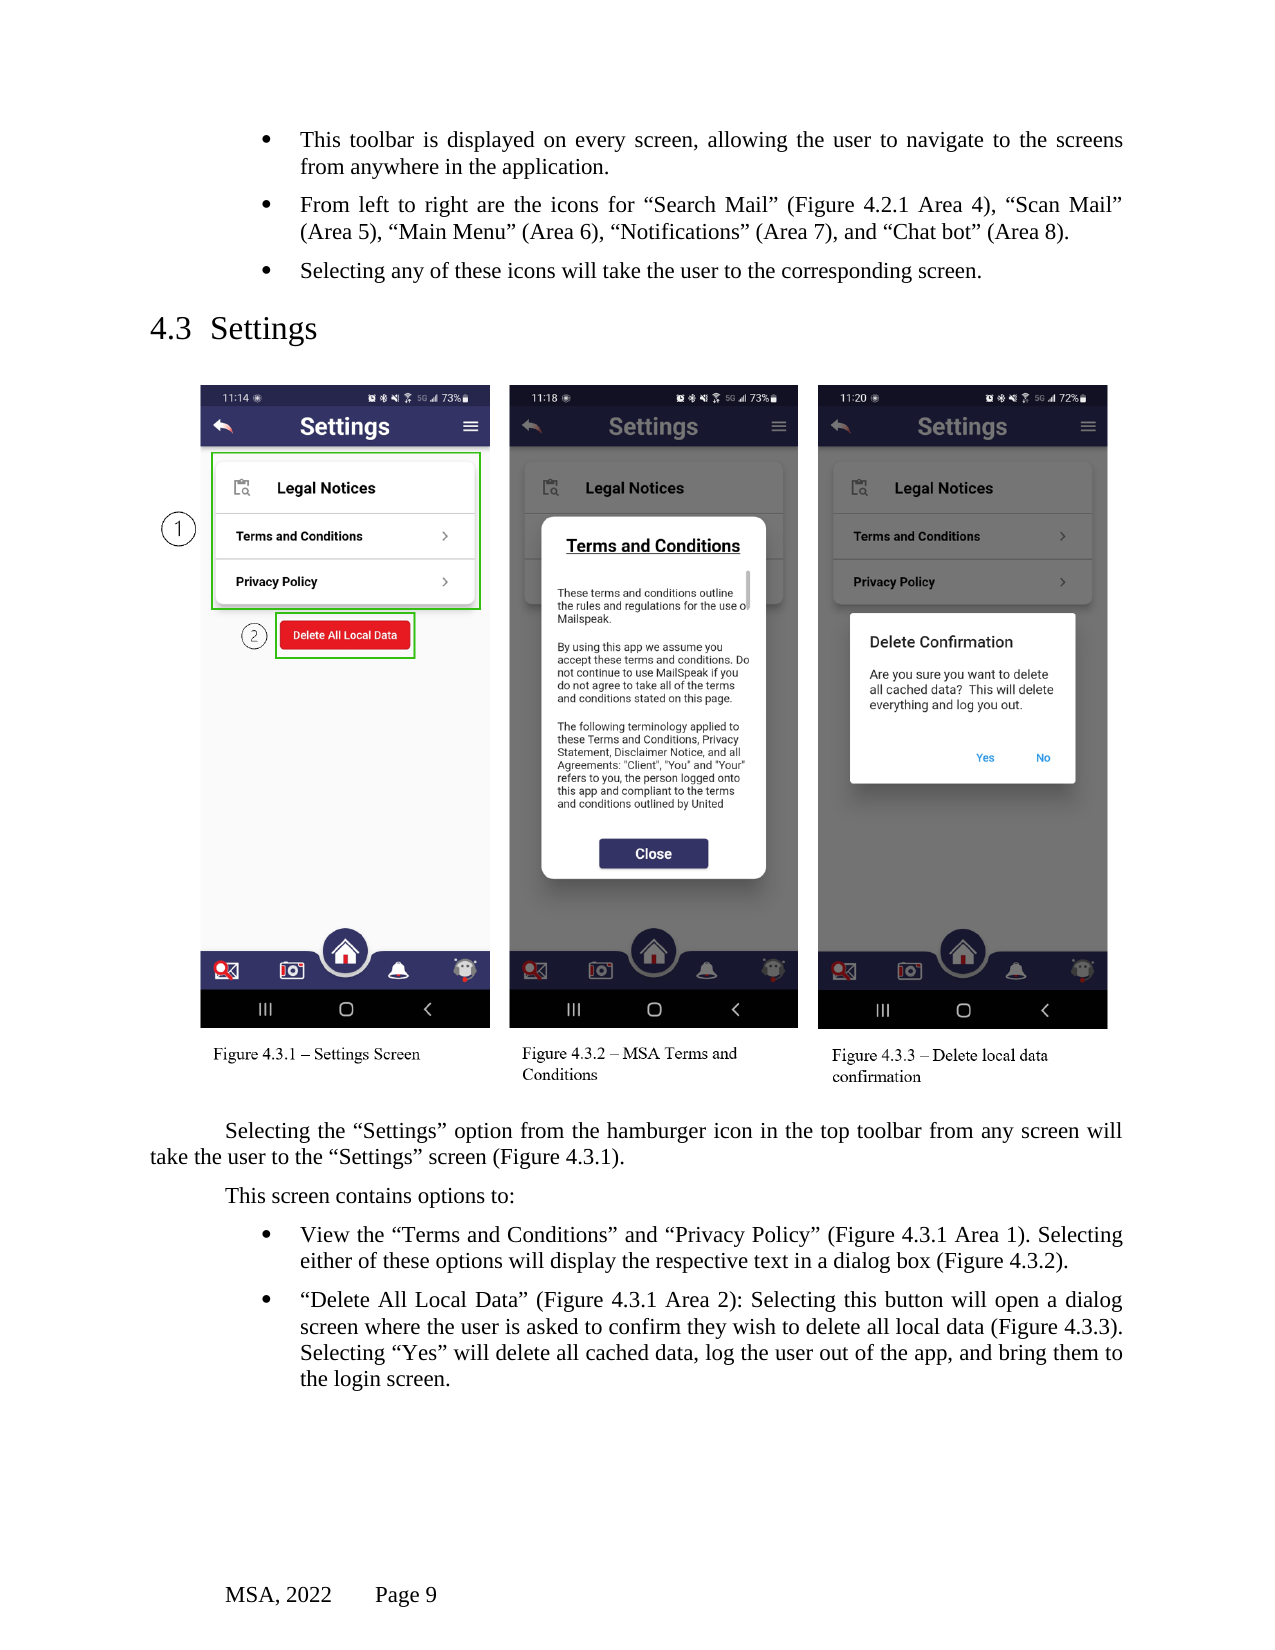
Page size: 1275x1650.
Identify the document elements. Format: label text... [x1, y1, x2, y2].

text Selecting the “Settings” option from the hamburger icon in the top toolbar from any screen will take the user to the “Settings” screen (Figure 4.3.1). [150, 1117, 1125, 1170]
list “Delete All Local Data” (Figure 4.3.1 Area 2): Selecting this button will open a dialog screen where the user is asked to confirm they wish to delete all local data (Figure 4.3.3). Selecting “Yes” will delete all cached data, log the user out of the app, and bring them to the login screen. [262, 1286, 1125, 1392]
list This toolbar is displayed on every screen, allowing the user to navigate to the screens from anywhere in the application. [262, 126, 1125, 179]
text This screen contains options to: [150, 1182, 1125, 1209]
list From left to right are the icons for “Search Mail” (Figure 4.2.1 Area 4), “Scan Mail” (Area 5), “Main Menu” (Area 6), “Notifications” (Area 7), and “Chat bot” (Area 8). [262, 192, 1125, 244]
list Selecting any of these icons will take the user to the corresponding screen. [262, 257, 1125, 283]
subtitle Settings [150, 308, 1125, 346]
list View the “Terms and Conditions” and “Privacy Policy” (Figure 4.3.1 Area 1). Selecting either of these options will display the respective text in a dialog box (Figure 4.3.2). [262, 1221, 1125, 1274]
picture [150, 358, 1125, 1105]
